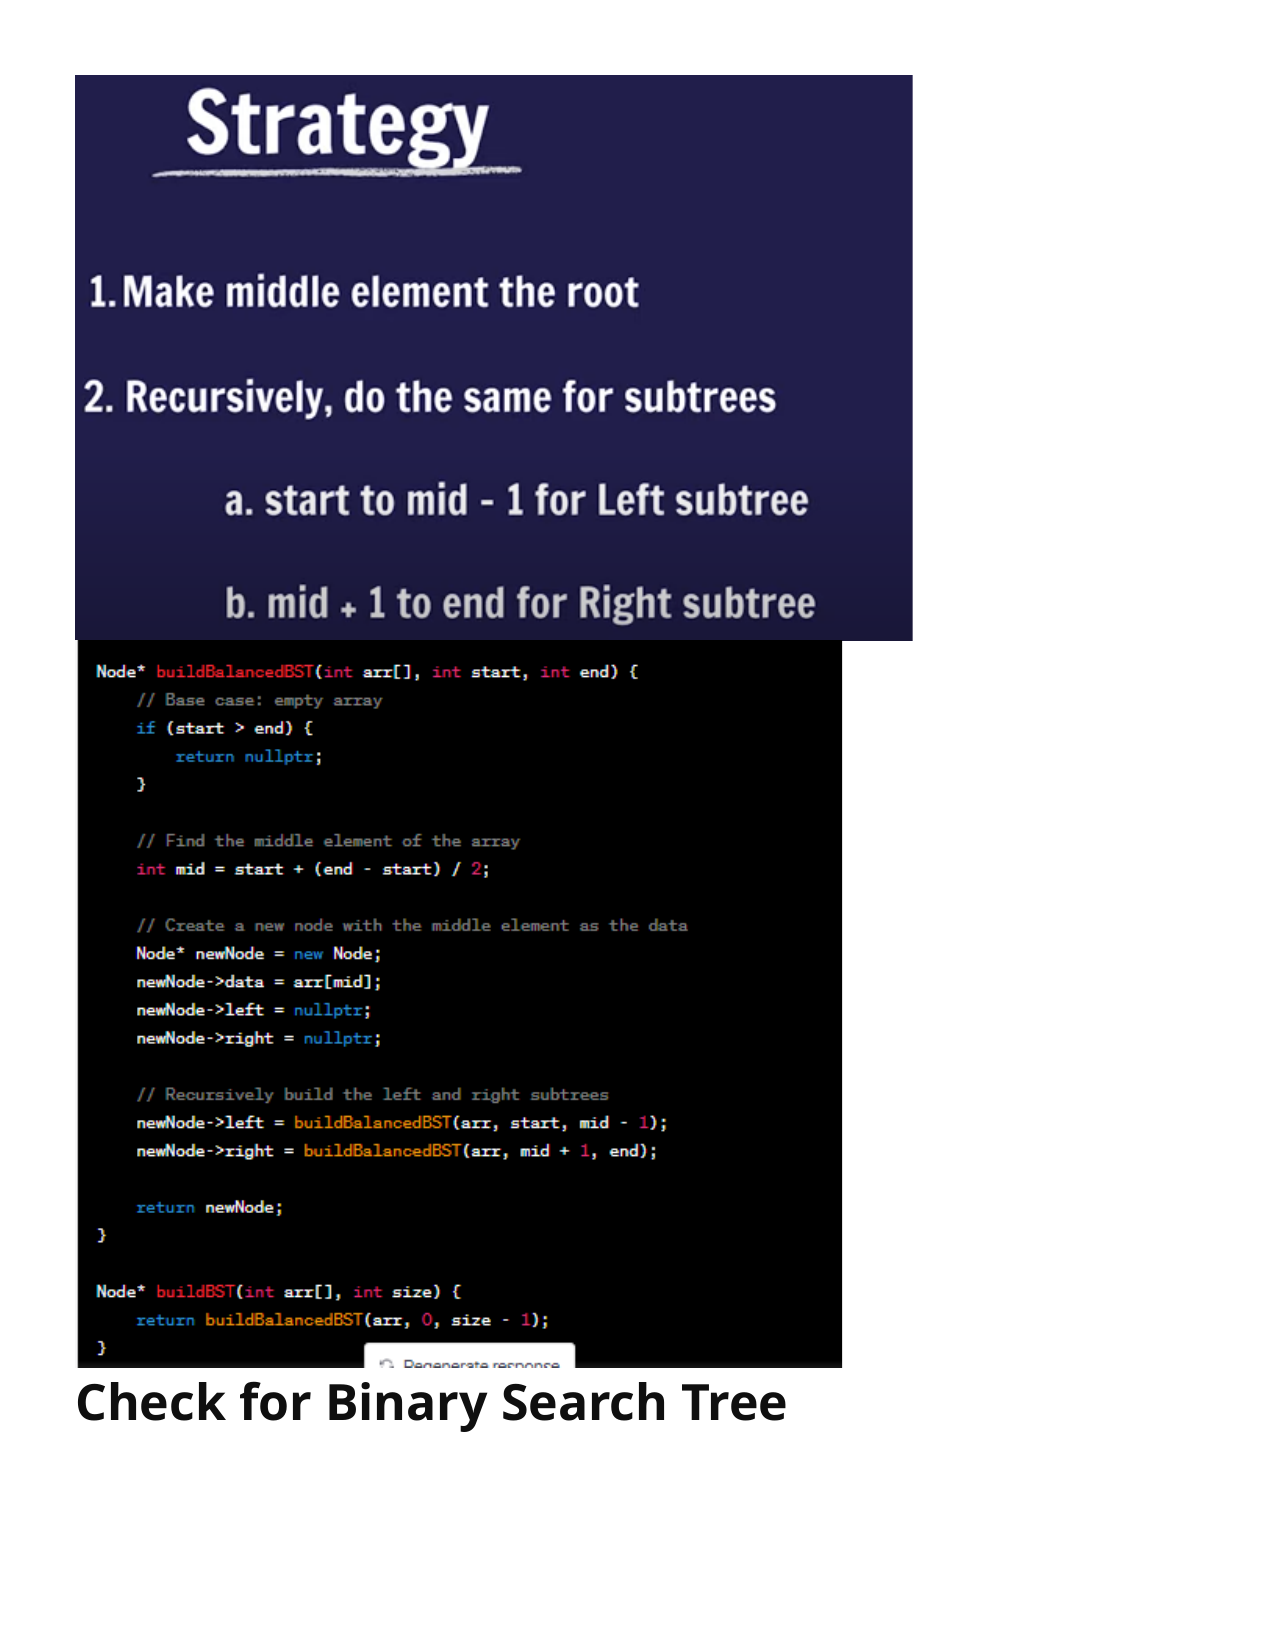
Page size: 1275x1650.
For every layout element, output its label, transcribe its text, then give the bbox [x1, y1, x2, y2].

picture [75, 75, 913, 1368]
subtitle Check for Binary Search Tree [75, 1367, 1200, 1435]
